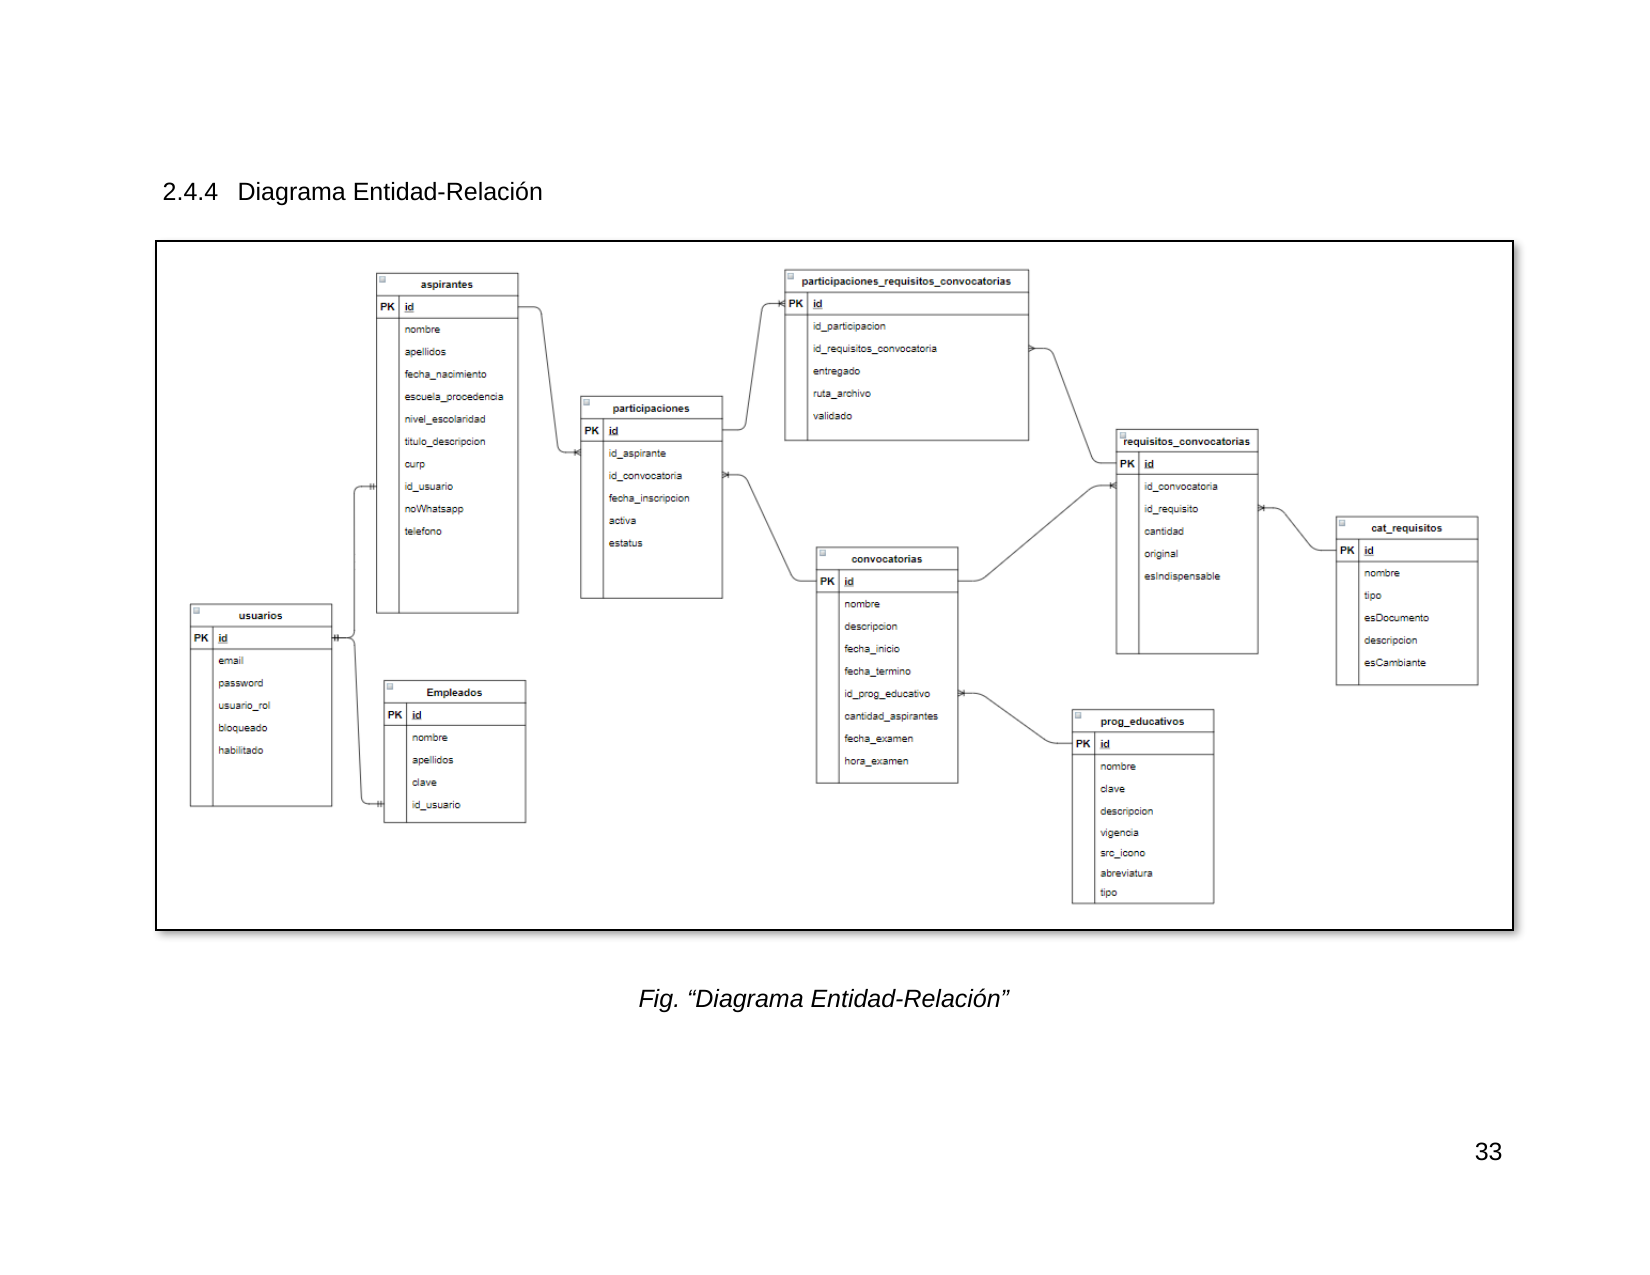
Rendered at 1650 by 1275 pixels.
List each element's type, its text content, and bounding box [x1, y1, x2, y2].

text Fig. “Diagrama Entidad-Relación” [148, 984, 1502, 1012]
subtitle Diagrama Entidad-Relación [162, 177, 1502, 206]
picture [157, 242, 1512, 929]
